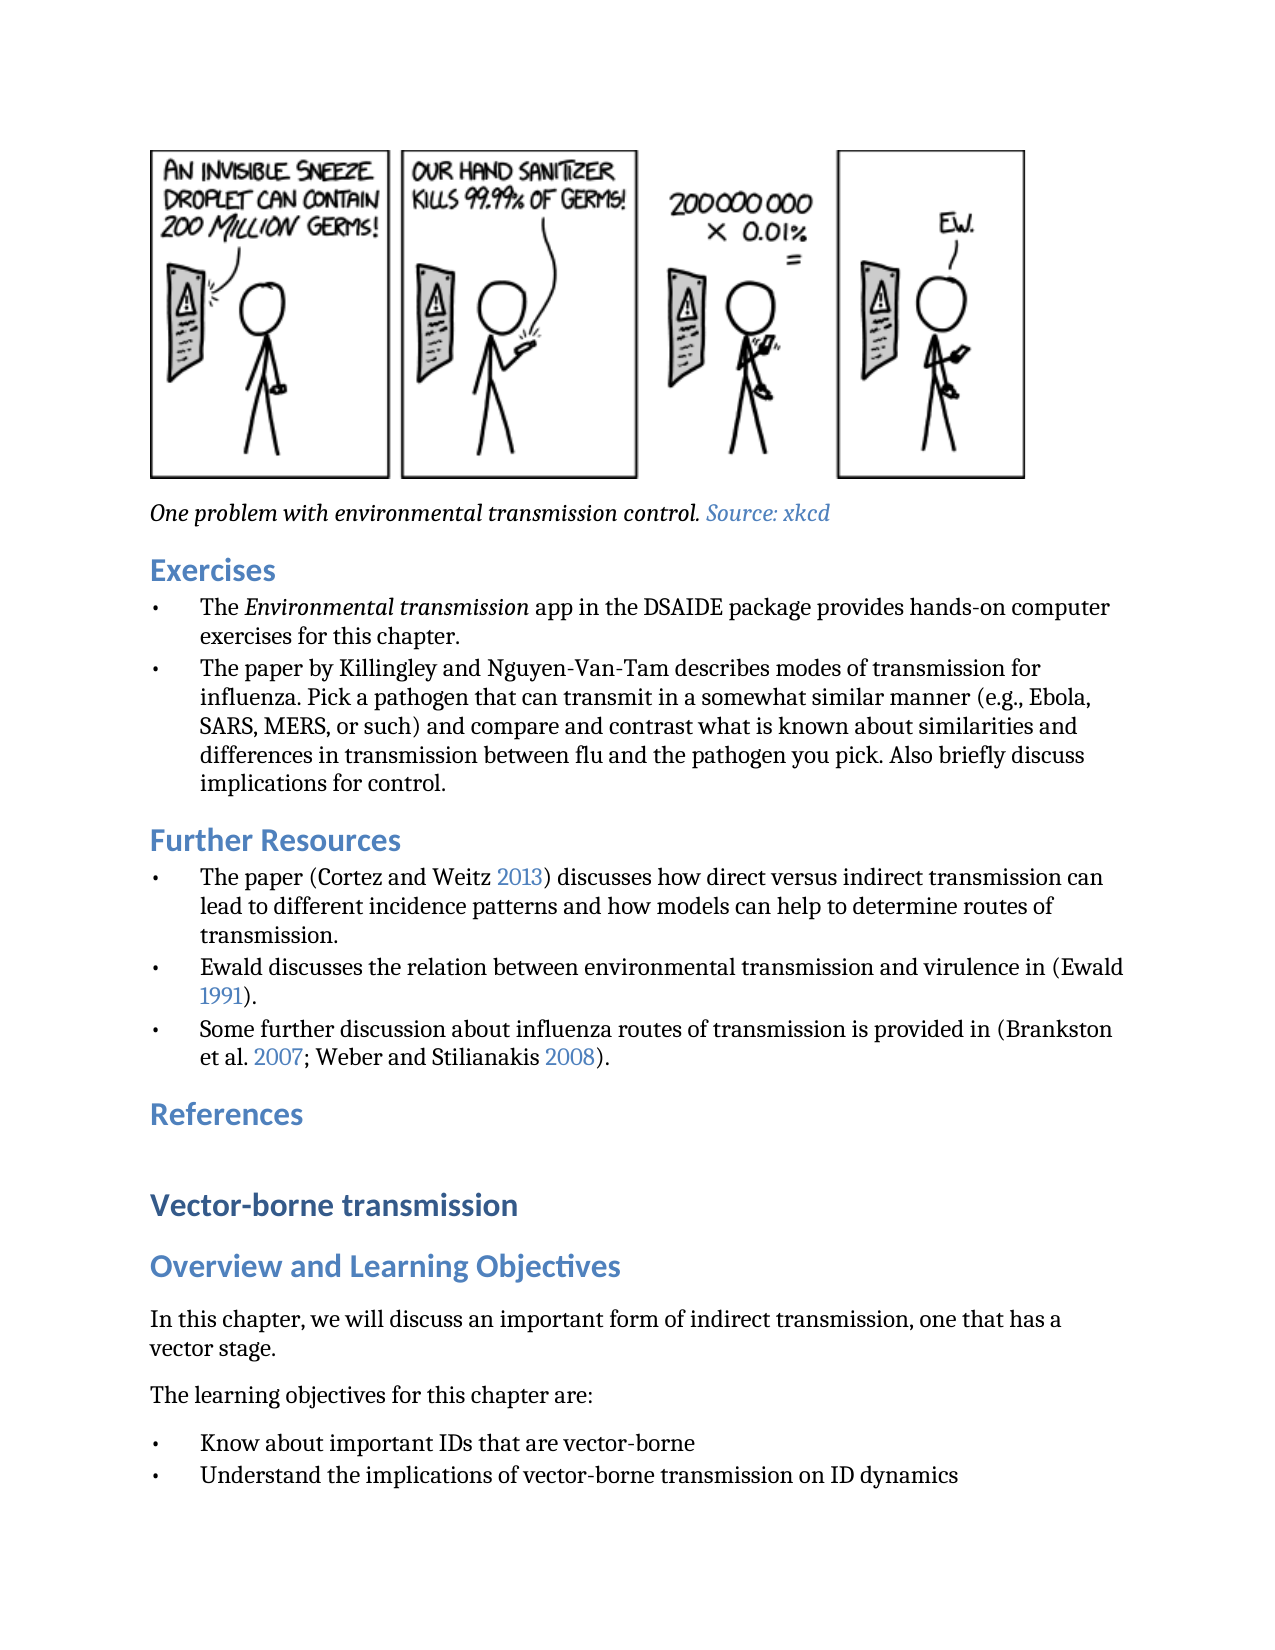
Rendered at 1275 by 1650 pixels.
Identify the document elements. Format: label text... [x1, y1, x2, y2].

text The learning objectives for this chapter are: [150, 1381, 1125, 1410]
list Understand the implications of vector-borne transmission on ID dynamics [150, 1461, 1125, 1490]
list The paper (Cortez and Weitz 2013) discusses how direct versus indirect transmission can lead to different incidence patterns and how models can help to determine routes of transmission. [150, 863, 1125, 949]
list The Environmental transmission app in the DSAIDE package provides hands-on computer exercises for this chapter. [150, 593, 1125, 651]
list The paper by Killingley and Nguyen-Van-Tam describes modes of transmission for influenza. Pick a pathogen that can transmit in a somewhat similar manner (e.g., Ebola, SARS, MERS, or such) and compare and contrast what is known about similarities and differences in transmission between flu and the pathogen you pick. Also briefly discuss implications for control. [150, 654, 1125, 798]
text In this chapter, we will discuss an important form of indirect transmission, one that has a vector stage. [150, 1305, 1125, 1362]
text One problem with environmental transmission control. Source: xkcd [150, 499, 1125, 528]
subtitle Further Resources [150, 819, 1125, 859]
list Some further discussion about influenza routes of transmission is provided in (Brankston et al. 2007; Weber and Stilianakis 2008). [150, 1014, 1125, 1072]
picture [150, 150, 1025, 479]
subtitle Exercises [150, 548, 1125, 589]
subtitle Vector-borne transmission [150, 1184, 1125, 1224]
list Ewald discusses the relation between environmental transmission and virulence in (Ewald 1991). [150, 953, 1125, 1011]
subtitle Overview and Learning Objectives [150, 1245, 1125, 1286]
subtitle References [150, 1093, 1125, 1134]
list Know about important IDs that are vector-borne [150, 1428, 1125, 1457]
